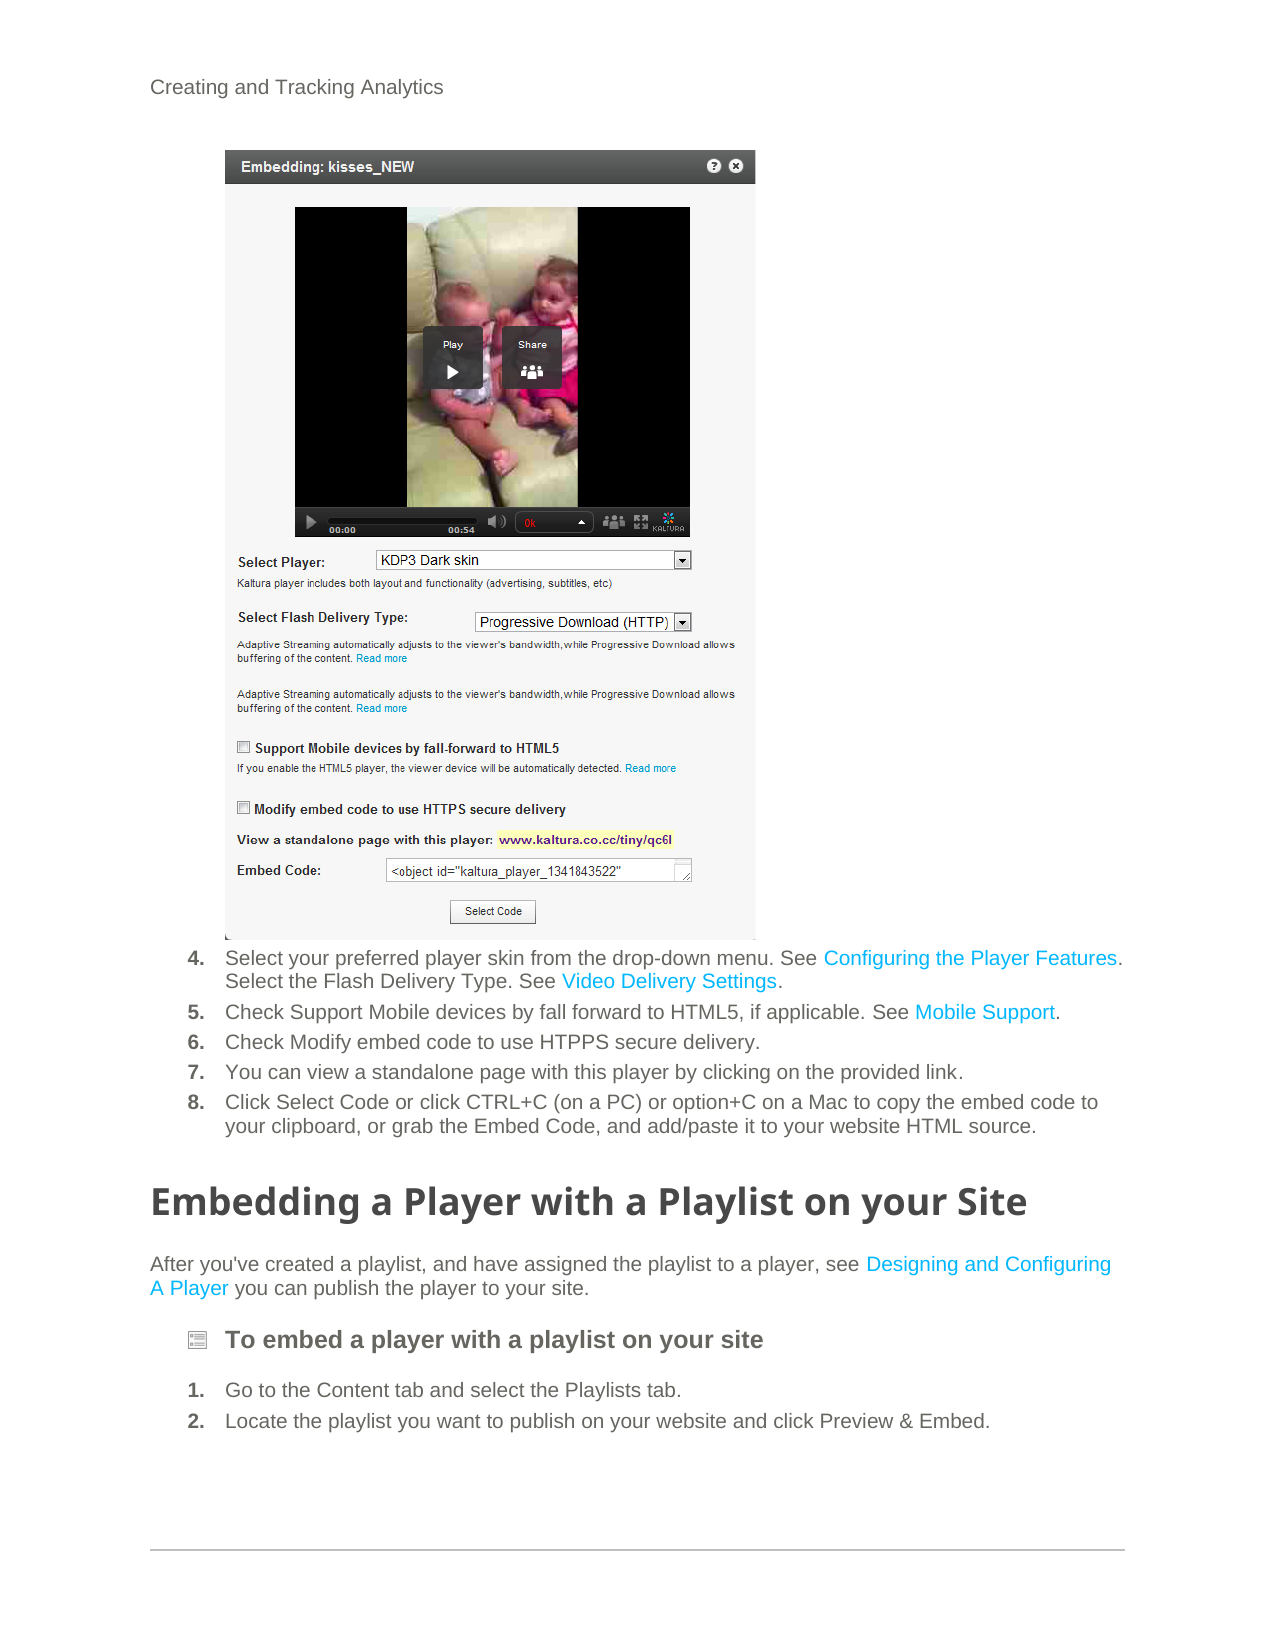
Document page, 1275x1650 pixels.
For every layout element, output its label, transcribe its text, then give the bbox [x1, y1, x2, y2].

list Select your preferred player skin from the drop-down menu. See Configuring the Player Features. Select the Flash Delivery Type. See Video Delivery Settings. [187, 945, 1125, 993]
list Check Modify embed code to use HTPPS secure delivery. [187, 1030, 1125, 1054]
list Check Support Mobile devices by fall forward to HTML5, if applicable. See Mobile Support. [187, 999, 1125, 1023]
text To embed a player with a playlist on your site [187, 1324, 1125, 1353]
picture [188, 1331, 208, 1349]
text After you've created a playlist, and have assigned the playlist to a player, see Designing and Configuring A Player you can publish the player to your site. [150, 1252, 1125, 1299]
list Locate the playlist you want to publish on your website and click Preview & Embed. [187, 1408, 1125, 1432]
list Go to the Content tab and select the Playlists tab. [187, 1378, 1125, 1402]
picture [225, 150, 756, 940]
subtitle Embedding a Player with a Playlist on your Site [150, 1176, 1125, 1227]
list You can view a standalone page with this player by clicking on the provided link. [187, 1060, 1125, 1084]
list Click Select Code or click CTRL+C (on a PC) or option+C on a Mac to copy the embed code to your clipboard, or grab the Embed Code, and add/paste it to your website HTML source. [187, 1090, 1125, 1138]
